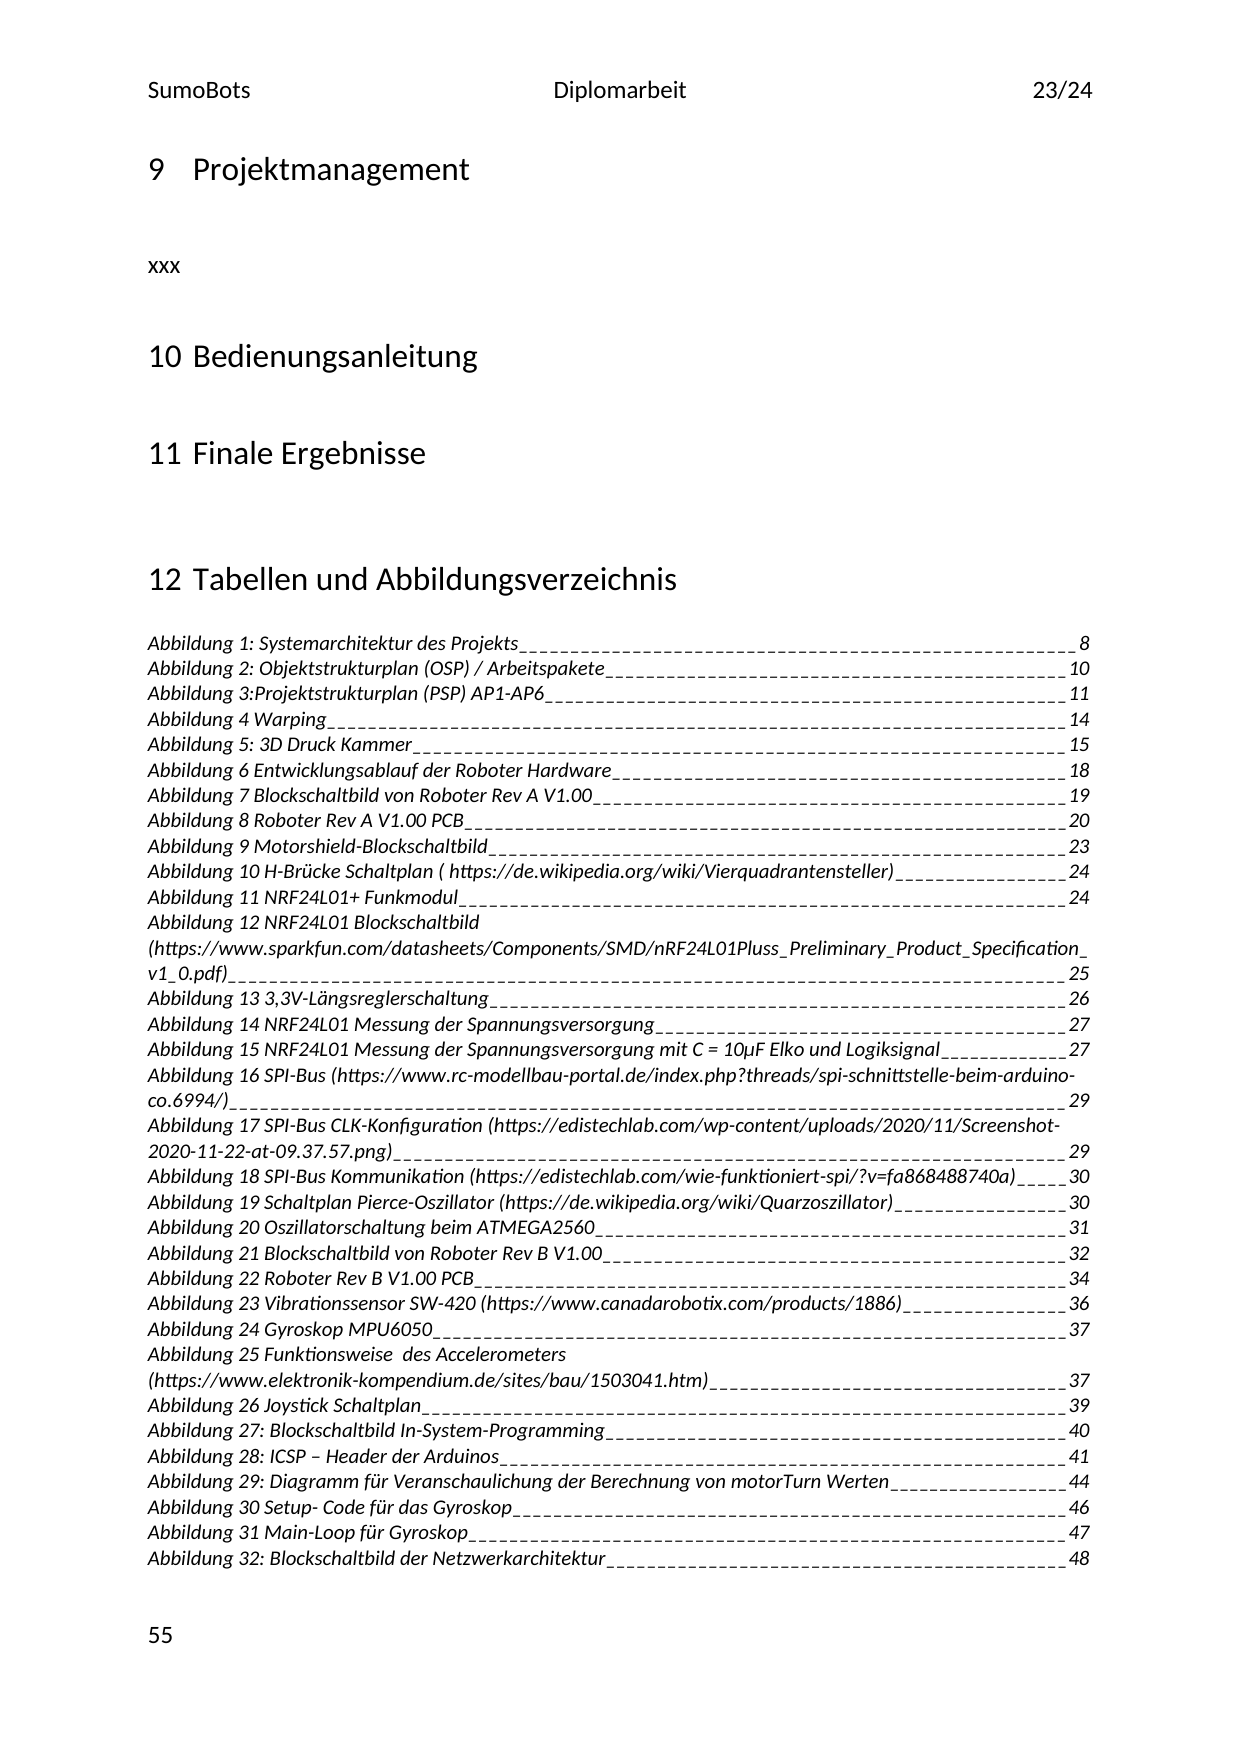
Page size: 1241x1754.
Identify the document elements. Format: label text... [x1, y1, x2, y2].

text Abbildung 6 Entwicklungsablauf der Roboter Hardware 18 [148, 757, 1093, 782]
text Abbildung 10 H-Brücke Schaltplan ( https://de.wikipedia.org/wiki/Vierquadrantensteller) 24 [148, 858, 1093, 884]
text Abbildung 7 Blockschaltbild von Roboter Rev A V1.00 19 [148, 782, 1093, 808]
text Abbildung 13 3,3V-Längsreglerschaltung 26 [148, 986, 1093, 1011]
text Abbildung 26 Joystick Schaltplan 39 [148, 1392, 1093, 1418]
text Abbildung 23 Vibrationssensor SW-420 (https://www.canadarobotix.com/products/1886) 36 [148, 1291, 1093, 1316]
text Abbildung 12 NRF24L01 Blockschaltbild (https://www.sparkfun.com/datasheets/Components/SMD/nRF24L01Pluss_Preliminary_Product_Specification_v1_0.pdf) 25 [148, 909, 1093, 986]
text Abbildung 3:Projektstrukturplan (PSP) AP1-AP6 11 [148, 681, 1093, 706]
text Abbildung 28: ICSP – Header der Arduinos 41 [148, 1443, 1093, 1468]
text Abbildung 21 Blockschaltbild von Roboter Rev B V1.00 32 [148, 1240, 1093, 1265]
text Abbildung 17 SPI-Bus CLK-Konfiguration (https://edistechlab.com/wp-content/uploads/2020/11/Screenshot-2020-11-22-at-09.37.57.png) 29 [148, 1113, 1093, 1163]
text Abbildung 8 Roboter Rev A V1.00 PCB 20 [148, 808, 1093, 833]
text Abbildung 1: Systemarchitektur des Projekts 8 [148, 630, 1093, 655]
text Abbildung 16 SPI-Bus (https://www.rc-modellbau-portal.de/index.php?threads/spi-schnittstelle-beim-arduino-co.6994/) 29 [148, 1062, 1093, 1113]
text Abbildung 32: Blockschaltbild der Netzwerkarchitektur 48 [148, 1545, 1093, 1570]
text Abbildung 25 Funktionsweise des Accelerometers (https://www.elektronik-kompendium.de/sites/bau/1503041.htm) 37 [148, 1341, 1093, 1392]
text Abbildung 29: Diagramm für Veranschaulichung der Berechnung von motorTurn Werten 44 [148, 1468, 1093, 1494]
text Abbildung 19 Schaltplan Pierce-Oszillator (https://de.wikipedia.org/wiki/Quarzoszillator) 30 [148, 1189, 1093, 1214]
text Abbildung 14 NRF24L01 Messung der Spannungsversorgung 27 [148, 1011, 1093, 1036]
text Abbildung 5: 3D Druck Kammer 15 [148, 731, 1093, 757]
text Abbildung 2: Objektstrukturplan (OSP) / Arbeitspakete 10 [148, 655, 1093, 681]
text Abbildung 20 Oszillatorschaltung beim ATMEGA2560 31 [148, 1214, 1093, 1240]
text Abbildung 24 Gyroskop MPU6050 37 [148, 1316, 1093, 1341]
text xxx [148, 249, 1093, 280]
subtitle Tabellen und Abbildungsverzeichnis [148, 558, 1093, 599]
text Abbildung 31 Main-Loop für Gyroskop 47 [148, 1519, 1093, 1545]
subtitle Bedienungsanleitung [148, 335, 1093, 376]
text Abbildung 22 Roboter Rev B V1.00 PCB 34 [148, 1265, 1093, 1291]
text Abbildung 9 Motorshield-Blockschaltbild 23 [148, 833, 1093, 858]
subtitle Projektmanagement [148, 148, 1093, 188]
text Abbildung 27: Blockschaltbild In-System-Programming 40 [148, 1418, 1093, 1443]
subtitle Finale Ergebnisse [148, 432, 1093, 472]
text Abbildung 4 Warping 14 [148, 706, 1093, 731]
text Abbildung 15 NRF24L01 Messung der Spannungsversorgung mit C = 10µF Elko und Logiksignal 27 [148, 1036, 1093, 1062]
text Abbildung 18 SPI-Bus Kommunikation (https://edistechlab.com/wie-funktioniert-spi/?v=fa868488740a) 30 [148, 1163, 1093, 1189]
text Abbildung 30 Setup- Code für das Gyroskop 46 [148, 1494, 1093, 1519]
text Abbildung 11 NRF24L01+ Funkmodul 24 [148, 884, 1093, 909]
